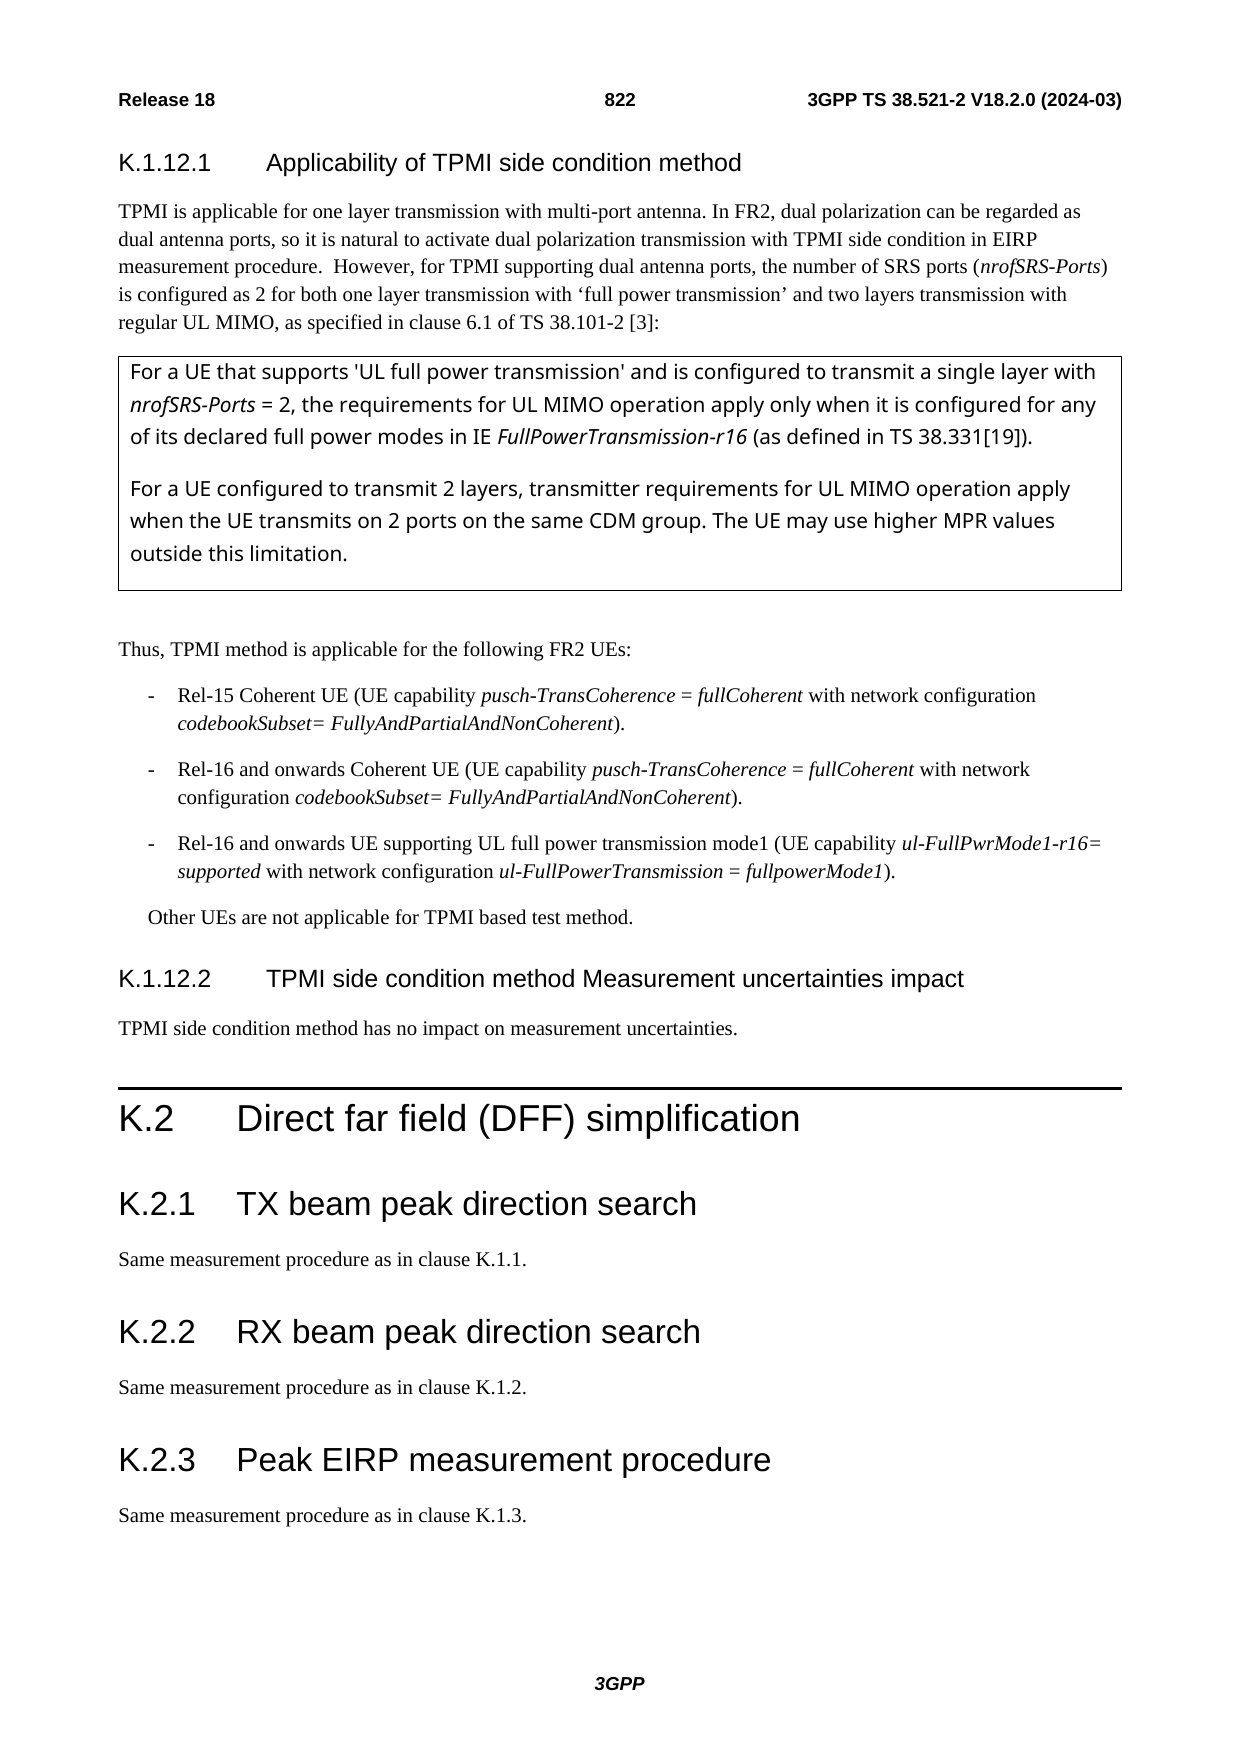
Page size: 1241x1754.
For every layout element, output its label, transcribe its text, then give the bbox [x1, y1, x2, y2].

text Same measurement procedure as in clause K.1.2. [118, 1374, 1122, 1399]
subtitle K.2.3 Peak EIRP measurement procedure [118, 1440, 1122, 1478]
subtitle K.2.2 RX beam peak direction search [118, 1312, 1122, 1350]
text Other UEs are not applicable for TPMI based test method. [148, 905, 1122, 929]
text TPMI is applicable for one layer transmission with multi-port antenna. In FR2, dual polarization can be regarded as dual antenna ports, so it is natural to activate dual polarization transmission with TPMI side condition in EIRP measurement procedure. However, for TPMI supporting dual antenna ports, the number of SRS ports (nrofSRS-Ports) is configured as 2 for both one layer transmission with ‘full power transmission’ and two layers transmission with regular UL MIMO, as specified in clause 6.1 of TS 38.101-2 [3]: [118, 199, 1122, 334]
text - Rel-15 Coherent UE (UE capability pusch-TransCoherence = fullCoherent with network configuration codebookSubset= FullyAndPartialAndNonCoherent). [148, 683, 1122, 735]
text - Rel-16 and onwards UE supporting UL full power transmission mode1 (UE capability ul-FullPwrMode1-r16= supported with network configuration ul-FullPowerTransmission = fullpowerMode1). [148, 831, 1122, 883]
text Same measurement procedure as in clause K.1.1. [118, 1247, 1122, 1271]
text Same measurement procedure as in clause K.1.3. [118, 1503, 1122, 1527]
subtitle K.1.12.2 TPMI side condition method Measurement uncertainties impact [118, 964, 1122, 993]
text Thus, TPMI method is applicable for the following FR2 UEs: [118, 637, 1122, 661]
text - Rel-16 and onwards Coherent UE (UE capability pusch-TransCoherence = fullCoherent with network configuration codebookSubset= FullyAndPartialAndNonCoherent). [148, 757, 1122, 809]
subtitle K.2.1 TX beam peak direction search [118, 1184, 1122, 1222]
subtitle K.2 Direct far field (DFF) simplification [118, 1090, 1122, 1140]
subtitle K.1.12.1 Applicability of TPMI side condition method [118, 147, 1122, 176]
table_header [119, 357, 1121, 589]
text TPMI side condition method has no impact on measurement uncertainties. [118, 1016, 1122, 1040]
